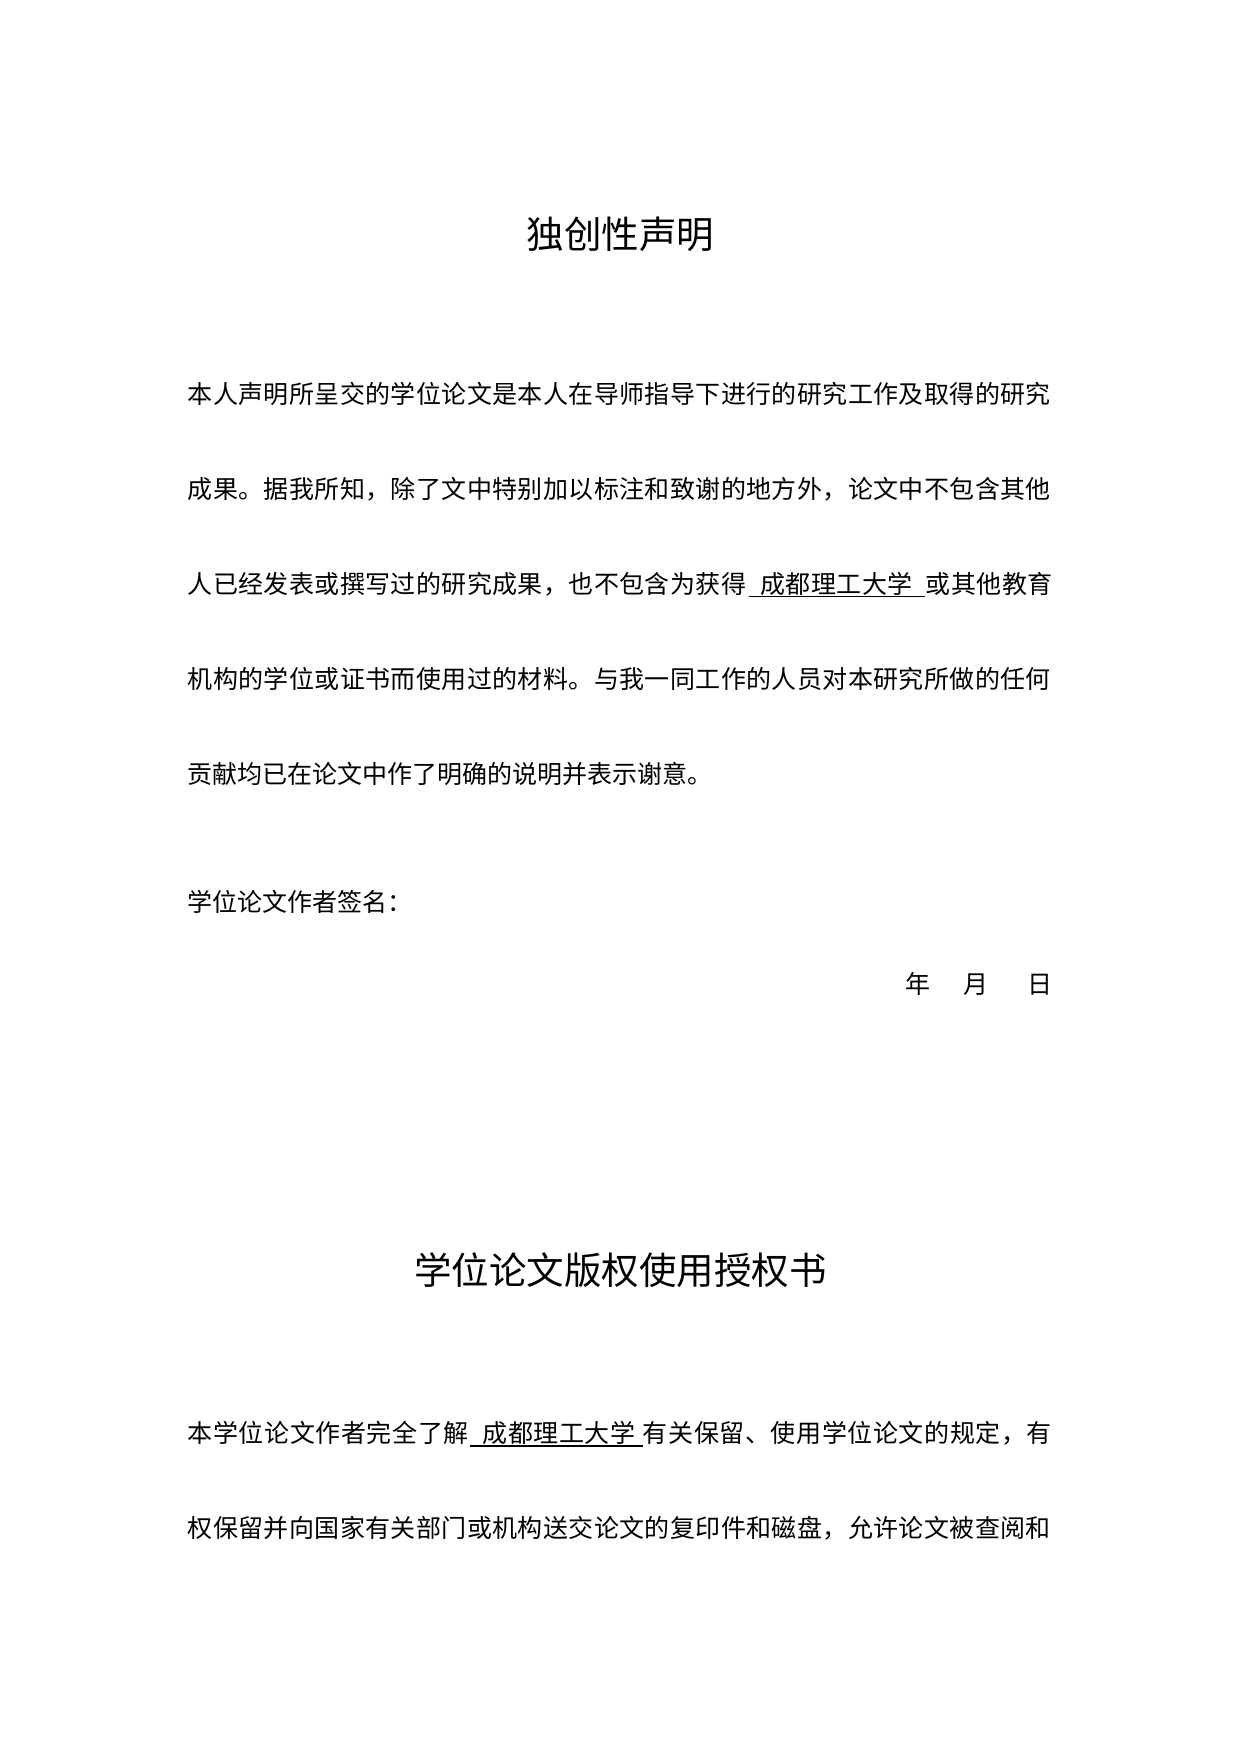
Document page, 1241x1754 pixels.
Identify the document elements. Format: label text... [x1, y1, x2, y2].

text 本人声明所呈交的学位论文是本人在导师指导下进行的研究工作及取得的研究成果。据我所知，除了文中特别加以标注和致谢的地方外，论文中不包含其他人已经发表或撰写过的研究成果，也不包含为获得 成都理工大学 或其他教育机构的学位或证书而使用过的材料。与我一同工作的人员对本研究所做的任何贡献均已在论文中作了明确的说明并表示谢意。 [187, 359, 1053, 807]
text 学位论文版权使用授权书 [187, 1234, 1053, 1302]
text 学位论文作者签名： [187, 866, 1053, 934]
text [187, 1398, 1053, 1561]
text 独创性声明 [187, 198, 1053, 266]
text 年 月 日 [187, 949, 1053, 1017]
